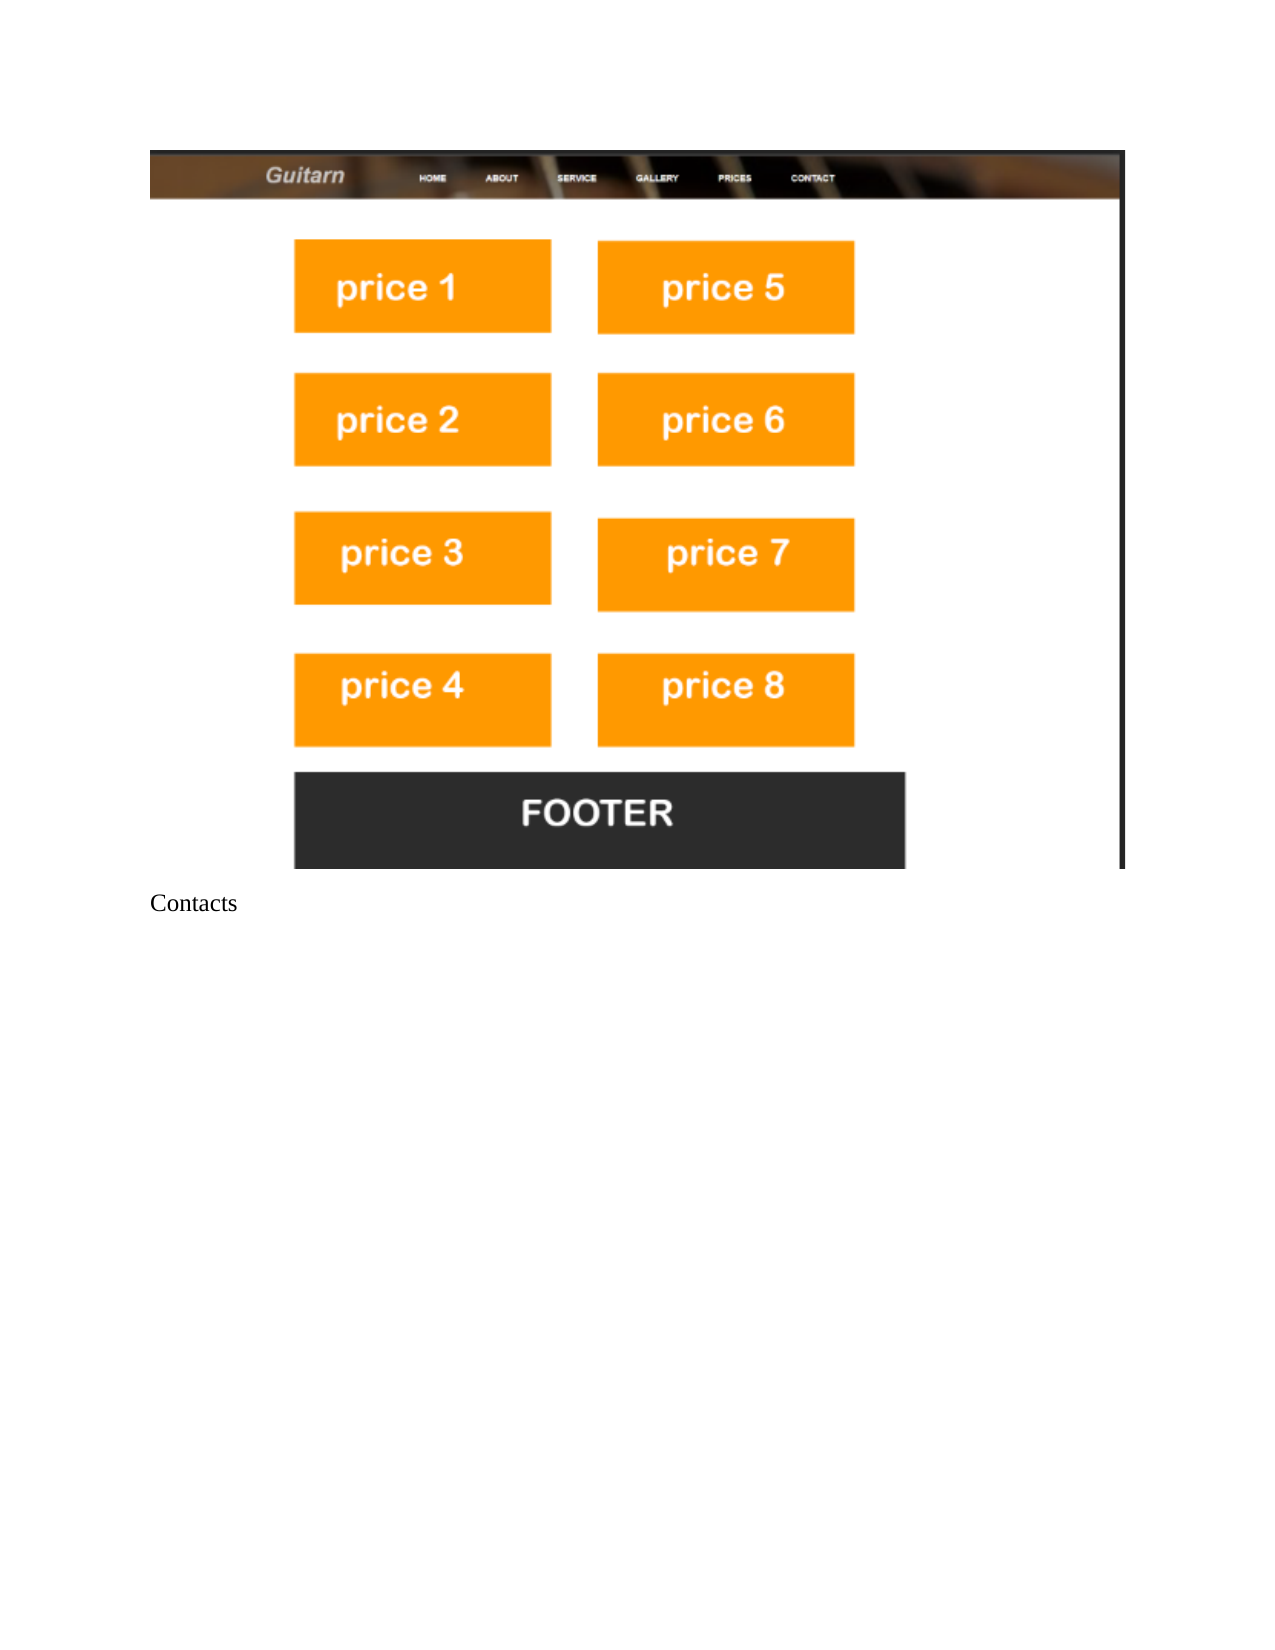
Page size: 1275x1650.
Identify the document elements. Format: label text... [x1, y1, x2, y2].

text Contacts [150, 888, 1125, 917]
picture [150, 150, 1125, 869]
